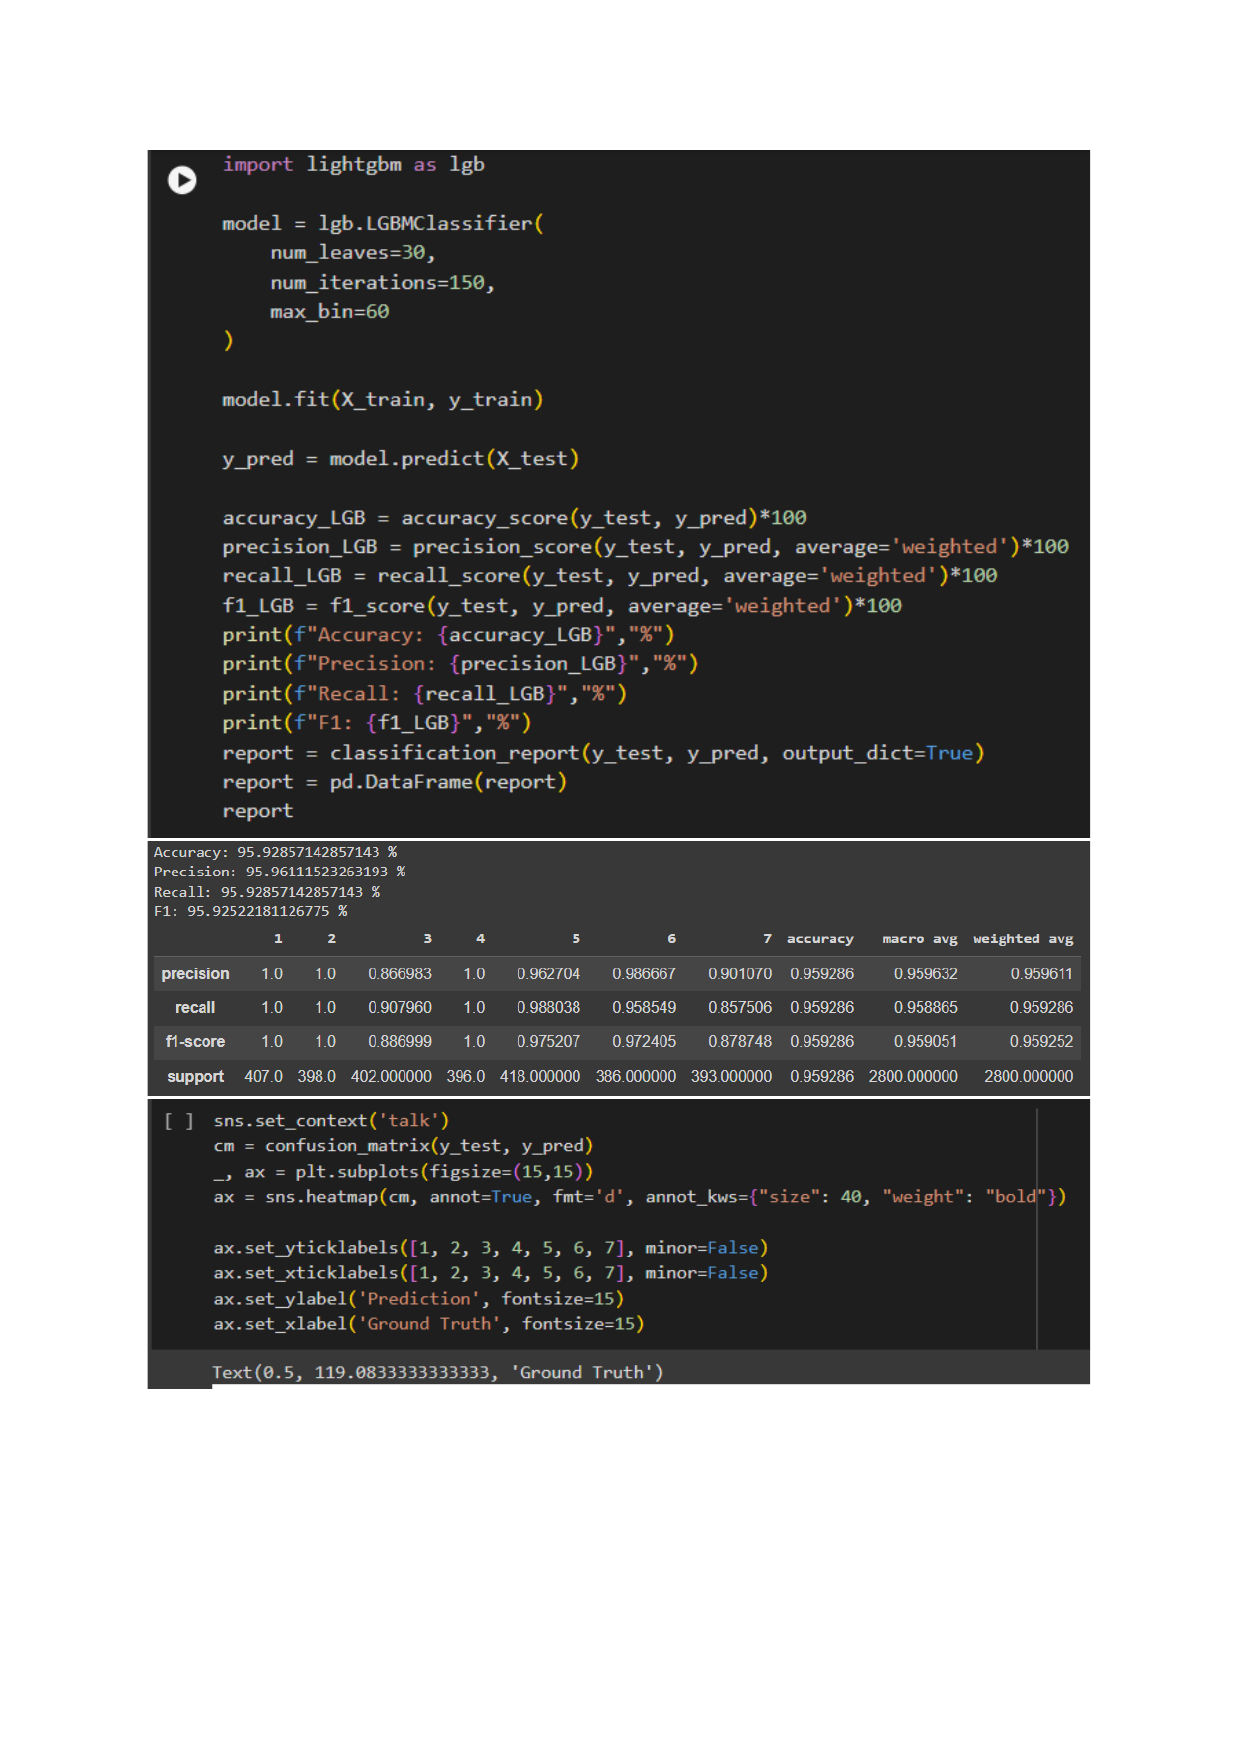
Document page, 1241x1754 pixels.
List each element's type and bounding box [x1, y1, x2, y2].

picture [147, 150, 1091, 838]
picture [147, 1099, 1091, 1389]
picture [147, 841, 1091, 1096]
